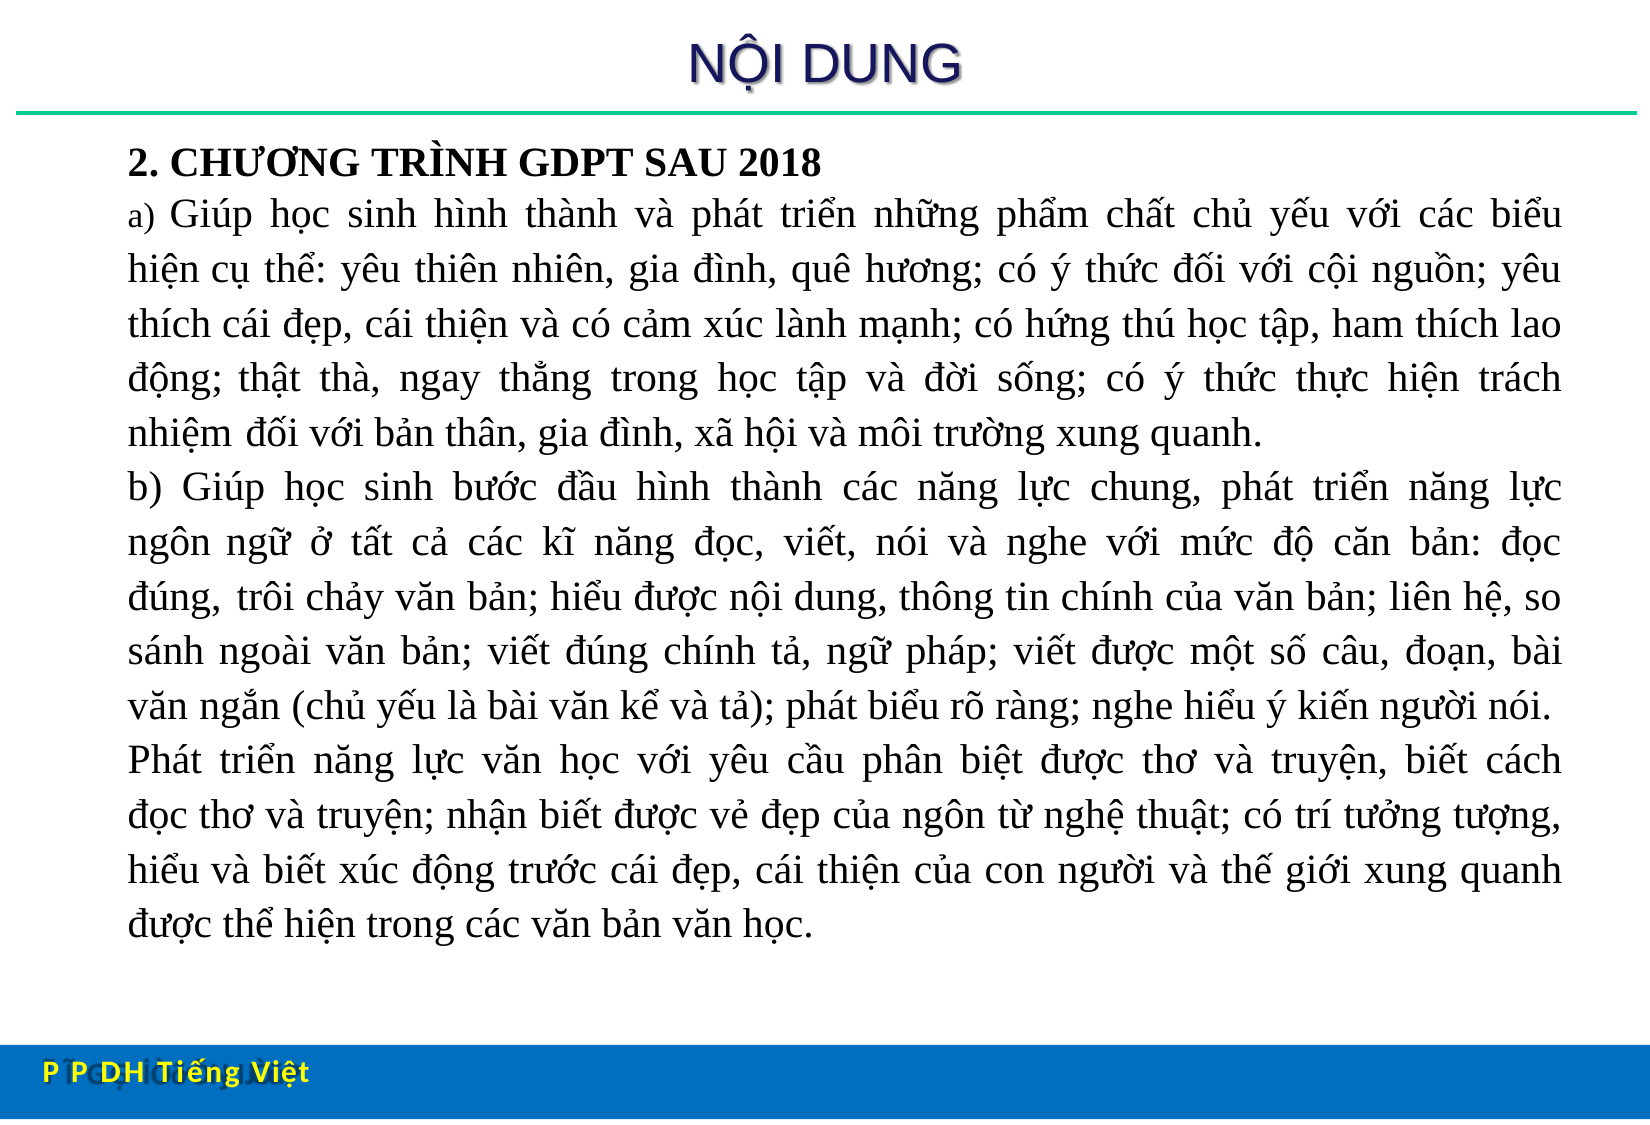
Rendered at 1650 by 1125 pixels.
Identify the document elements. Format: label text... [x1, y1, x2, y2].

text P P DH Tiếng Việt [42, 1052, 1563, 1091]
text NỘI DUNG [687, 31, 1563, 94]
picture [653, 10, 1001, 133]
text 2. CHƯƠNG TRÌNH GDPT SAU 2018 [127, 138, 1563, 186]
text b) Giúp học sinh bước đầu hình thành các năng lực chung, phát triển năng lực ngôn ngữ ở tất cả các kĩ năng đọc, viết, nói và nghe với mức độ căn bản: đọc đúng, trôi chảy văn bản; hiểu được nội dung, thông tin chính của văn bản; liên hệ, so sánh ngoài văn bản; viết đúng chính tả, ngữ pháp; viết được một số câu, đoạn, bài văn ngắn (chủ yếu là bài văn kể và tả); phát biểu rõ ràng; nghe hiểu ý kiến người nói. [127, 462, 1562, 728]
text Phát triển năng lực văn học với yêu cầu phân biệt được thơ và truyện, biết cách đọc thơ và truyện; nhận biết được vẻ đẹp của ngôn từ nghệ thuật; có trí tưởng tượng, hiểu và biết xúc động trước cái đẹp, cái thiện của con người và thế giới xung quanh được thể hiện trong các văn bản văn học. [127, 735, 1562, 947]
picture [22, 1042, 318, 1114]
text a) Giúp học sinh hình thành và phát triển những phẩm chất chủ yếu với các biểu hiện cụ thể: yêu thiên nhiên, gia đình, quê hương; có ý thức đối với cội nguồn; yêu thích cái đẹp, cái thiện và có cảm xúc lành mạnh; có hứng thú học tập, ham thích lao động; thật thà, ngay thẳng trong học tập và đời sống; có ý thức thực hiện trách nhiệm đối với bản thân, gia đình, xã hội và môi trường xung quanh. [127, 189, 1562, 455]
